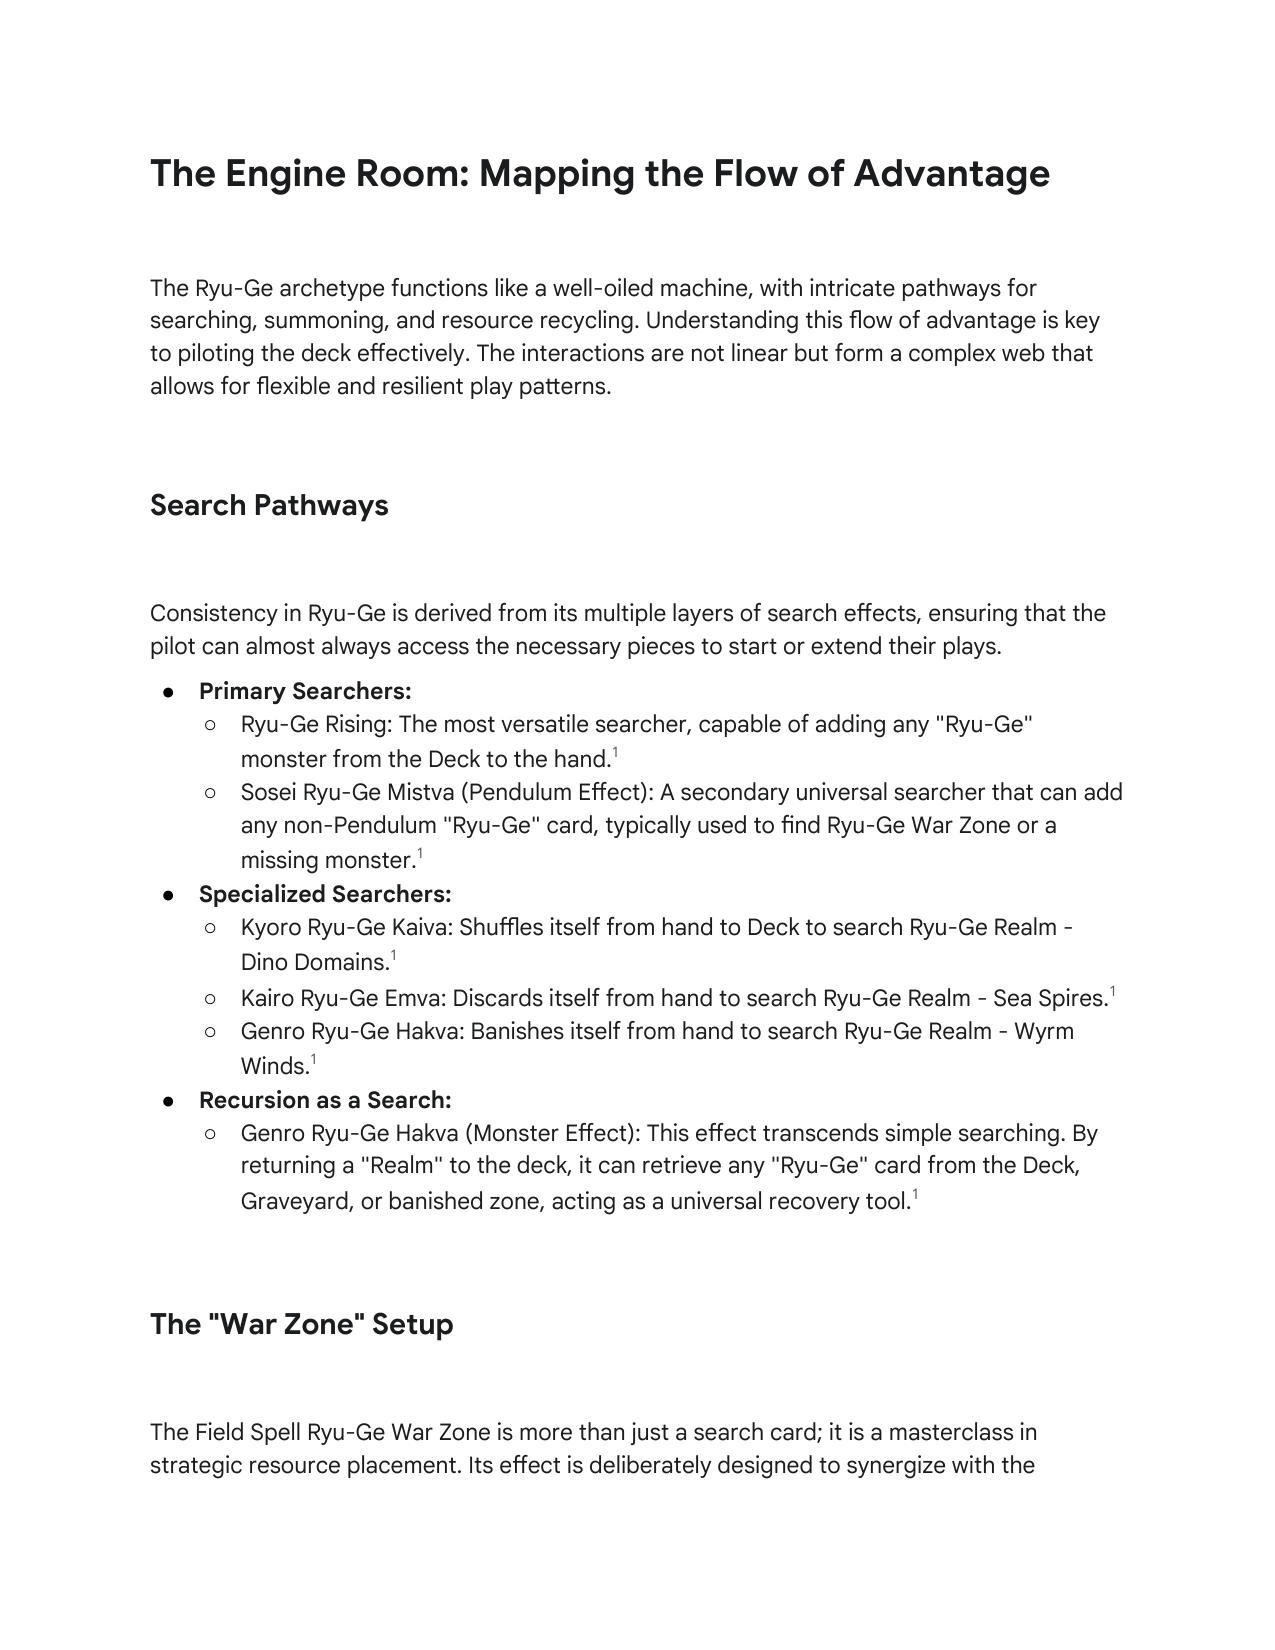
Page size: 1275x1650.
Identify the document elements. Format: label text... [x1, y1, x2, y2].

subtitle The "War Zone" Setup [150, 1306, 1125, 1343]
list Kyoro Ryu-Ge Kaiva: Shuffles itself from hand to Deck to search Ryu-Ge Realm - Dino Domains.1 [203, 913, 1125, 977]
list Genro Ryu-Ge Hakva (Monster Effect): This effect transcends simple searching. By returning a "Realm" to the deck, it can retrieve any "Ryu-Ge" card from the Deck, Graveyard, or banished zone, acting as a universal recovery tool.1 [203, 1119, 1125, 1216]
list Kairo Ryu-Ge Emva: Discards itself from hand to search Ryu-Ge Realm - Sea Spires.1 [203, 982, 1125, 1013]
list Specialized Searchers: [161, 880, 1125, 909]
subtitle Search Pathways [150, 487, 1125, 524]
list Genro Ryu-Ge Hakva: Banishes itself from hand to search Ryu-Ge Realm - Wyrm Winds.1 [203, 1017, 1125, 1082]
text The Ryu-Ge archetype functions like a well-oiled machine, with intricate pathways for searching, summoning, and resource recycling. Understanding this flow of advantage is key to piloting the deck effectively. The interactions are not linear but form a complex web that allows for flexible and resilient play patterns. [150, 274, 1125, 401]
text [150, 1418, 1125, 1480]
list Sosei Ryu-Ge Mistva (Pendulum Effect): A secondary universal searcher that can add any non-Pendulum "Ryu-Ge" card, typically used to find Ryu-Ge War Zone or a missing monster.1 [203, 779, 1125, 876]
list Ryu-Ge Rising: The most versatile searcher, capable of adding any "Ryu-Ge" monster from the Deck to the hand.1 [203, 710, 1125, 774]
subtitle The Engine Room: Mapping the Flow of Advantage [150, 150, 1125, 197]
text Consistency in Ryu-Ge is derived from its multiple layers of search effects, ensuring that the pilot can almost always access the necessary pieces to start or extend their plays. [150, 599, 1125, 661]
list Recursion as a Search: [161, 1086, 1125, 1115]
list Primary Searchers: [161, 677, 1125, 706]
